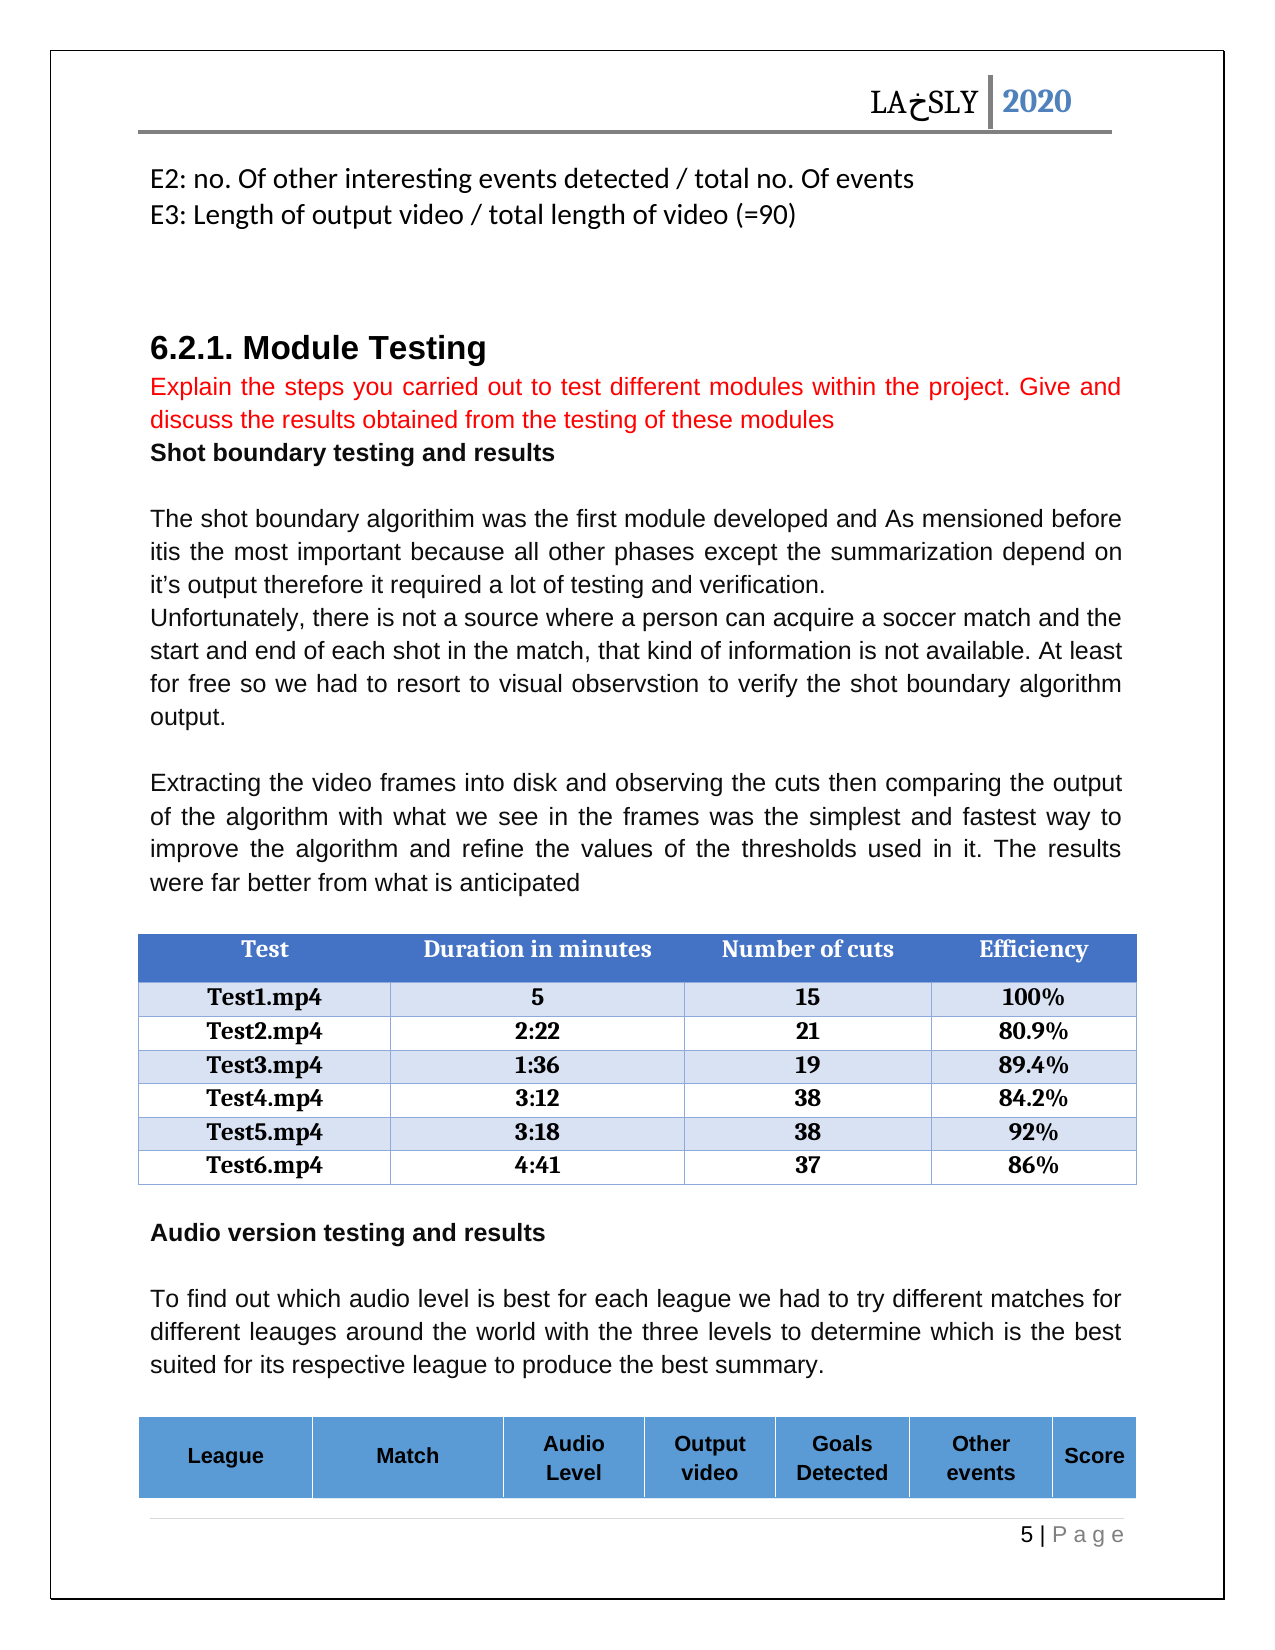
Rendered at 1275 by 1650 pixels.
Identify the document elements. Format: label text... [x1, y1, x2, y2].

table_cell Test6.mp4 [139, 1151, 390, 1184]
text Extracting the video frames into disk and observing the cuts then comparing the output of the algorithm with what we see in the frames was the simplest and fastest way to improve the algorithm and refine the values of the thresholds used in it. The results were far better from what is anticipated [150, 768, 1124, 896]
table_cell Test5.mp4 [139, 1118, 390, 1150]
table_cell 38 [685, 1084, 931, 1117]
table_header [503, 1417, 644, 1498]
table_cell 1:36 [391, 1051, 684, 1083]
table_cell 38 [685, 1118, 931, 1150]
table_header Efficiency [932, 935, 1136, 982]
table_cell 2:22 [391, 1017, 684, 1049]
text To find out which audio level is best for each league we had to try different matches for different leauges around the world with the three levels to determine which is the best suited for its respective league to produce the best summary. [150, 1284, 1124, 1379]
table_cell 4:41 [391, 1151, 684, 1184]
table_header Number of cuts [685, 935, 931, 982]
text 6.2.1. Module Testing [150, 328, 1124, 366]
table_cell 80.9% [932, 1017, 1136, 1049]
table_cell 21 [685, 1017, 931, 1049]
table_cell 92% [932, 1118, 1136, 1150]
table_cell 3:12 [391, 1084, 684, 1117]
text The shot boundary algorithim was the first module developed and As mensioned before itis the most important because all other phases except the summarization depend on it’s output therefore it required a lot of testing and verification. [150, 504, 1124, 599]
table_cell Test3.mp4 [139, 1051, 390, 1083]
text Shot boundary testing and results [150, 438, 1124, 467]
table_cell Test1.mp4 [139, 983, 390, 1016]
table_header League [139, 1417, 312, 1498]
table_cell Test4.mp4 [139, 1084, 390, 1117]
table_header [775, 1417, 909, 1498]
text Explain the steps you carried out to test different modules within the project. Give and discuss the results obtained from the testing of these modules [150, 372, 1124, 434]
text Audio version testing and results [150, 1218, 1124, 1247]
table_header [909, 1417, 1053, 1498]
table_header Match [313, 1417, 503, 1498]
text E2: no. Of other interesting events detected / total no. Of events [150, 161, 1124, 196]
table_cell 86% [932, 1151, 1136, 1184]
table_cell 37 [685, 1151, 931, 1184]
table_header Duration in minutes [391, 935, 684, 982]
table_cell 5 [391, 983, 684, 1016]
table_cell 19 [685, 1051, 931, 1083]
table_cell Test2.mp4 [139, 1017, 390, 1049]
table_cell 84.2% [932, 1084, 1136, 1117]
table_header Test [139, 935, 390, 982]
text Unfortunately, there is not a source where a person can acquire a soccer match and the start and end of each shot in the match, that kind of information is not available. At least for free so we had to resort to visual observstion to verify the shot boundary algorithm output. [150, 603, 1124, 731]
table_cell 3:18 [391, 1118, 684, 1150]
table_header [644, 1417, 775, 1498]
table_header Score [1053, 1417, 1136, 1498]
table_cell 89.4% [932, 1051, 1136, 1083]
table_cell 100% [932, 983, 1136, 1016]
text E3: Length of output video / total length of video (=90) [150, 196, 1124, 232]
table_cell 15 [685, 983, 931, 1016]
